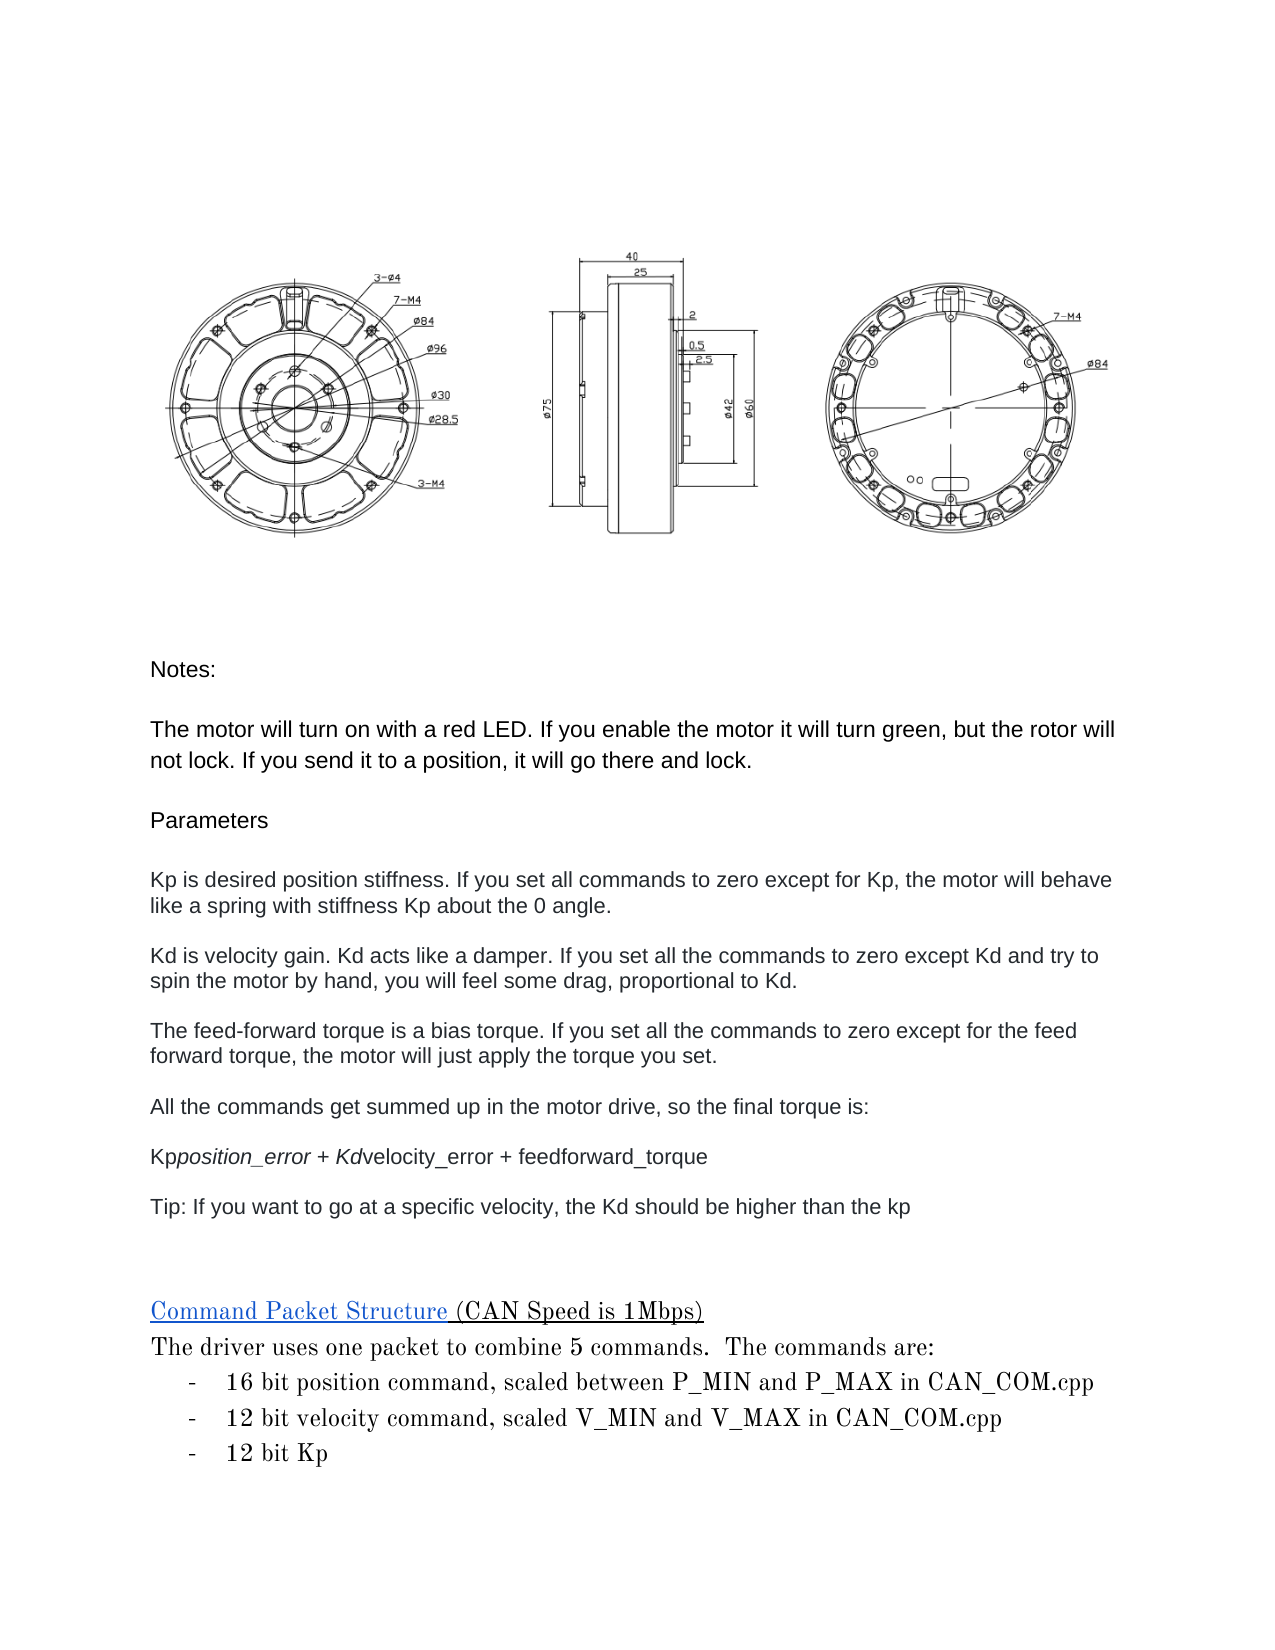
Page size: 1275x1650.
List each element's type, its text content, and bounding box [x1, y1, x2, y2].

list 12 bit Kp [187, 1437, 1125, 1467]
text All the commands get summed up in the motor drive, so the final torque is: [150, 1094, 1125, 1119]
text Kp is desired position stiffness. If you set all commands to zero except for Kp, the motor will behave like a spring with stiffness Kp about the 0 angle. [150, 867, 1125, 918]
text Kpposition_error + Kdvelocity_error + feedforward_torque [150, 1144, 1125, 1169]
text Tip: If you want to go at a specific velocity, the Kd should be higher than the kp [150, 1194, 1125, 1219]
list 16 bit position command, scaled between P_MIN and P_MAX in CAN_COM.cpp [187, 1366, 1125, 1396]
text The motor will turn on with a red LED. If you enable the motor it will turn green, but the rotor will not lock. If you send it to a position, it will go there and lock. [150, 716, 1125, 773]
text Command Packet Structure (CAN Speed is 1Mbps) [150, 1294, 1125, 1325]
picture [150, 150, 1125, 652]
text The feed-forward torque is a bias torque. If you set all the commands to zero except for the feed forward torque, the motor will just apply the torque you set. [150, 1018, 1125, 1069]
text Notes: [150, 656, 1125, 682]
list 12 bit velocity command, scaled V_MIN and V_MAX in CAN_COM.cpp [187, 1401, 1125, 1432]
text Parameters [150, 807, 1125, 833]
text The driver uses one packet to combine 5 commands. The commands are: [150, 1330, 1125, 1361]
text Kd is velocity gain. Kd acts like a damper. If you set all the commands to zero except Kd and try to spin the motor by hand, you will feel some drag, proportional to Kd. [150, 943, 1125, 993]
